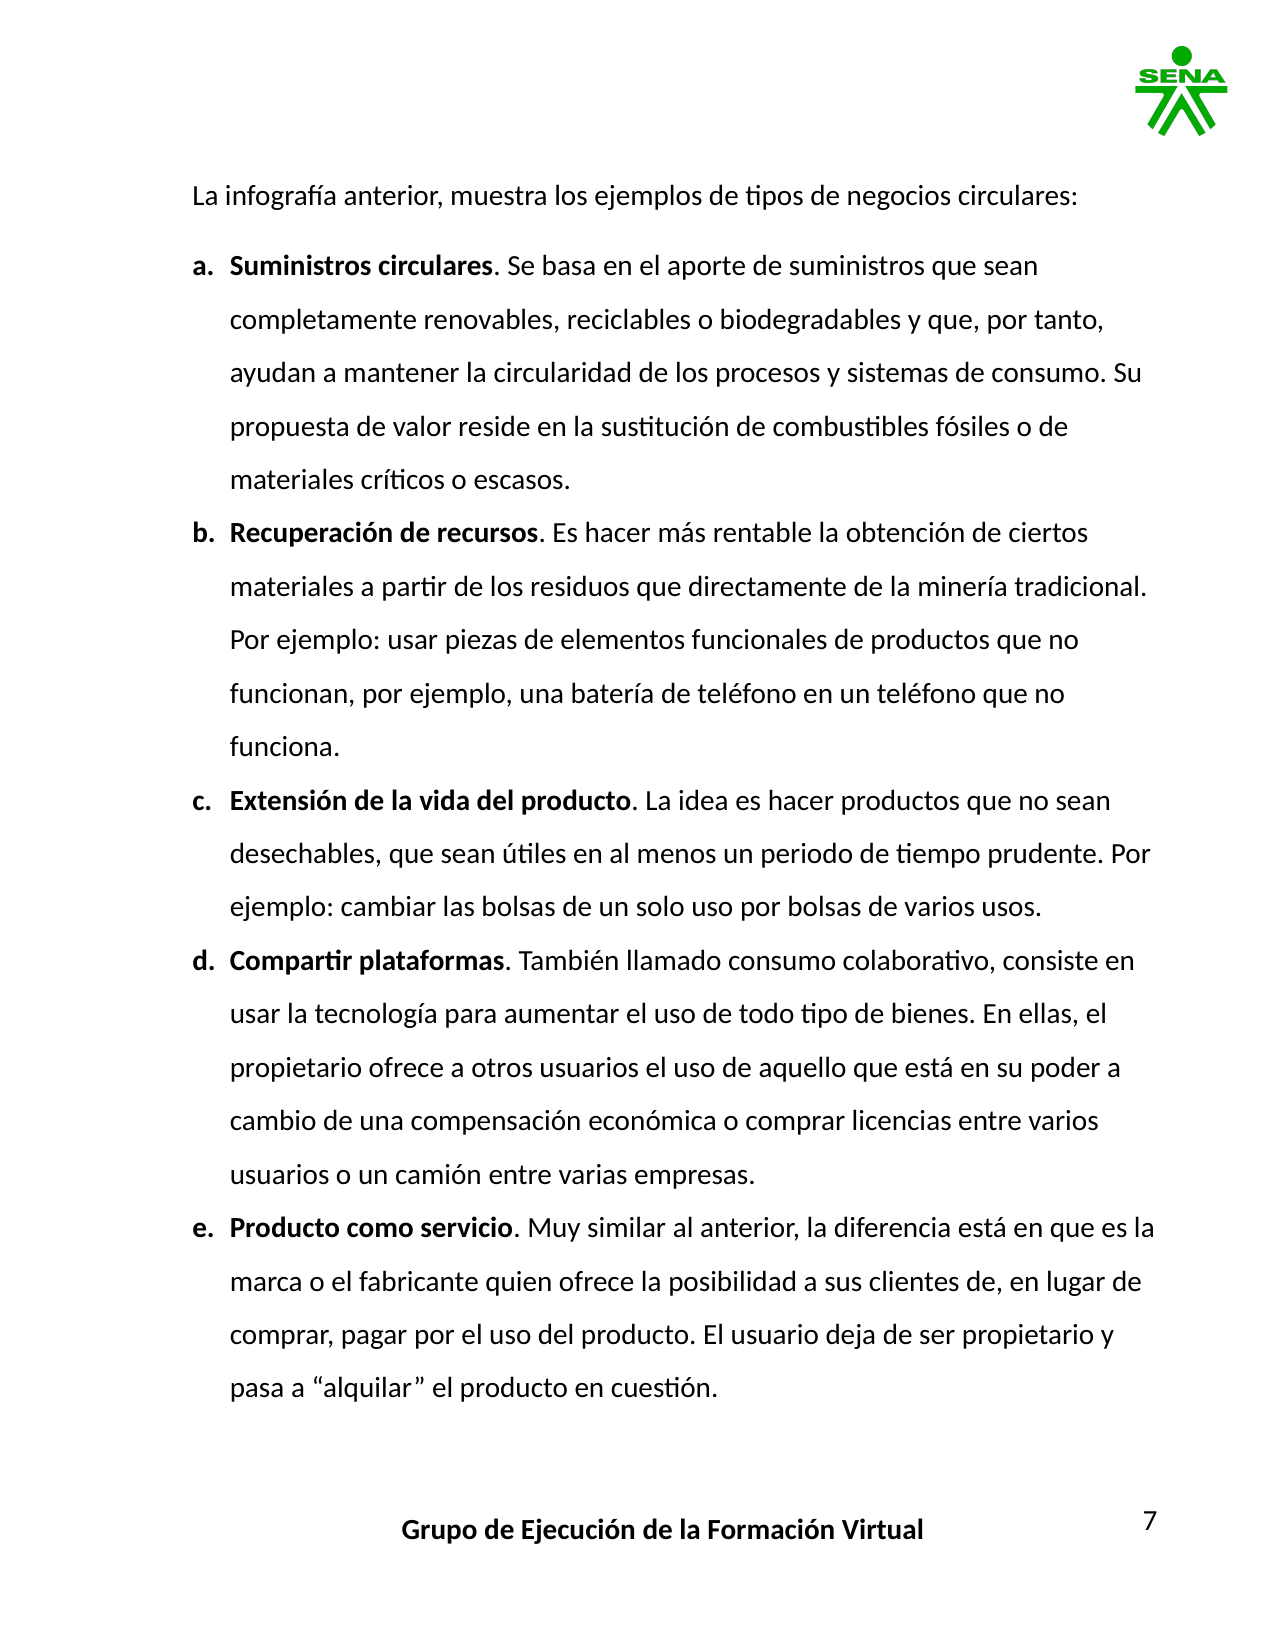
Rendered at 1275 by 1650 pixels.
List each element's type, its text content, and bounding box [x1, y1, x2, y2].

picture [1135, 46, 1228, 136]
text La infografía anterior, muestra los ejemplos de tipos de negocios circulares: [118, 177, 1157, 213]
list Producto como servicio. Muy similar al anterior, la diferencia está en que es la marca o el fabricante quien ofrece la posibilidad a sus clientes de, en lugar de comprar, pagar por el uso del producto. El usuario deja de ser propietario y pasa a “alquilar” el producto en cuestión. [192, 1209, 1157, 1405]
list Extensión de la vida del producto. La idea es hacer productos que no sean desechables, que sean útiles en al menos un periodo de tiempo prudente. Por ejemplo: cambiar las bolsas de un solo uso por bolsas de varios usos. [192, 782, 1157, 924]
list Suministros circulares. Se basa en el aporte de suministros que sean completamente renovables, reciclables o biodegradables y que, por tanto, ayudan a mantener la circularidad de los procesos y sistemas de consumo. Su propuesta de valor reside en la sustitución de combustibles fósiles o de materiales críticos o escasos. [192, 247, 1157, 497]
list Recuperación de recursos. Es hacer más rentable la obtención de ciertos materiales a partir de los residuos que directamente de la minería tradicional. Por ejemplo: usar piezas de elementos funcionales de productos que no funcionan, por ejemplo, una batería de teléfono en un teléfono que no funciona. [192, 514, 1157, 764]
list Compartir plataformas. También llamado consumo colaborativo, consiste en usar la tecnología para aumentar el uso de todo tipo de bienes. En ellas, el propietario ofrece a otros usuarios el uso de aquello que está en su poder a cambio de una compensación económica o comprar licencias entre varios usuarios o un camión entre varias empresas. [192, 942, 1157, 1191]
